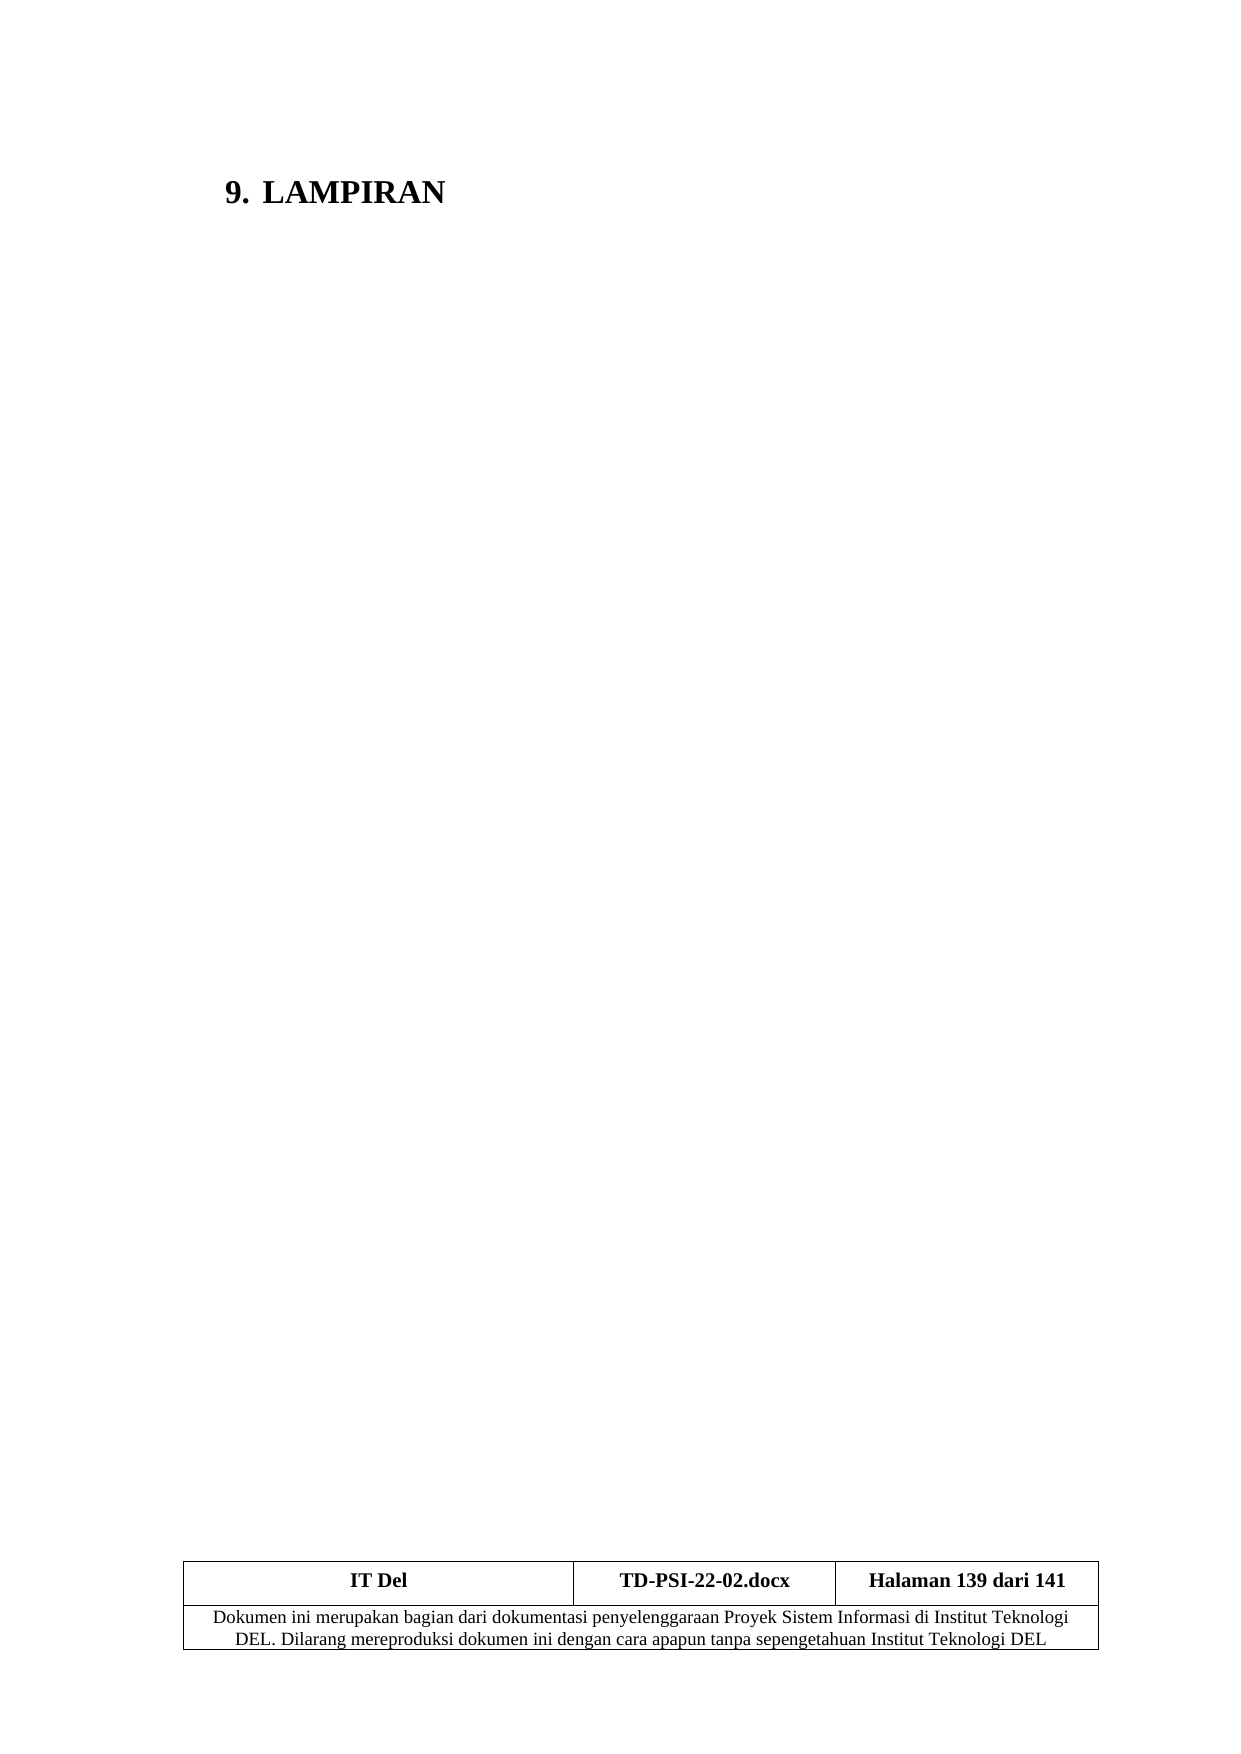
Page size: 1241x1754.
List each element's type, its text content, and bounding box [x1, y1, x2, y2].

subtitle LAMPIRAN [225, 173, 1092, 211]
